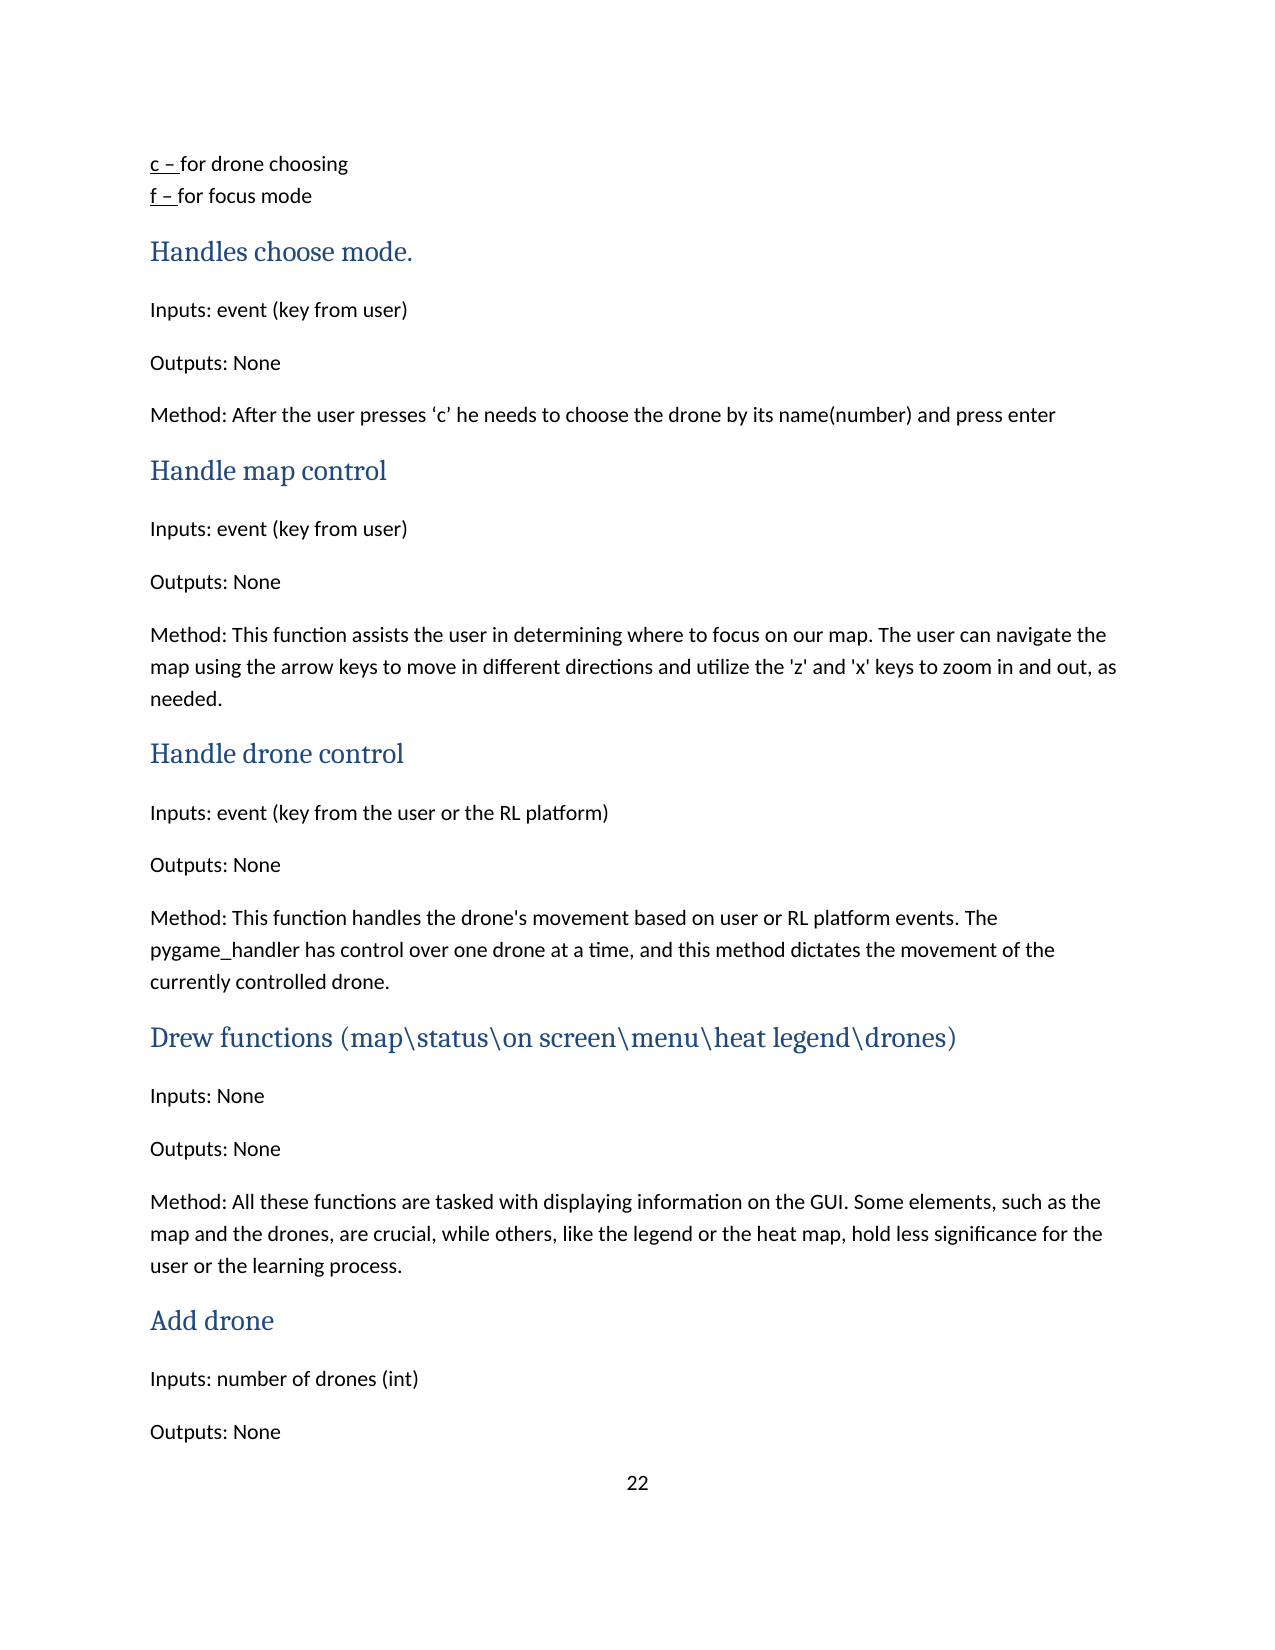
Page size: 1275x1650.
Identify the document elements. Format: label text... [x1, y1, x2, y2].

text Outputs: None [150, 349, 1125, 375]
text Method: This function assists the user in determining where to focus on our map. The user can navigate the map using the arrow keys to move in different directions and utilize the 'z' and 'x' keys to zoom in and out, as needed. [150, 621, 1125, 712]
text Method: All these functions are tasked with displaying information on the GUI. Some elements, such as the map and the drones, are crucial, while others, like the legend or the heat map, hold less significance for the user or the learning process. [150, 1188, 1125, 1278]
text Outputs: None [150, 568, 1125, 595]
text Outputs: None [150, 1135, 1125, 1162]
text Inputs: event (key from user) [150, 296, 1125, 322]
text Inputs: None [150, 1082, 1125, 1109]
text Inputs: event (key from the user or the RL platform) [150, 799, 1125, 825]
text Method: This function handles the drone's movement based on user or RL platform events. The pygame_handler has control over one drone at a time, and this method dictates the movement of the currently controlled drone. [150, 904, 1125, 995]
text Handle map control [150, 454, 1125, 488]
text Inputs: event (key from user) [150, 515, 1125, 542]
text Drew functions (map\status\on screen\menu\heat legend\drones) [150, 1021, 1125, 1055]
text Inputs: number of drones (int) [150, 1366, 1125, 1392]
text Add drone [150, 1304, 1125, 1338]
text Handles choose mode. [150, 235, 1125, 268]
text Handle drone control [150, 738, 1125, 771]
text Method: After the user presses ‘c’ he needs to choose the drone by its name(number) and press enter [150, 401, 1125, 428]
text Outputs: None [150, 852, 1125, 878]
text Outputs: None [150, 1418, 1125, 1445]
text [150, 150, 1125, 209]
